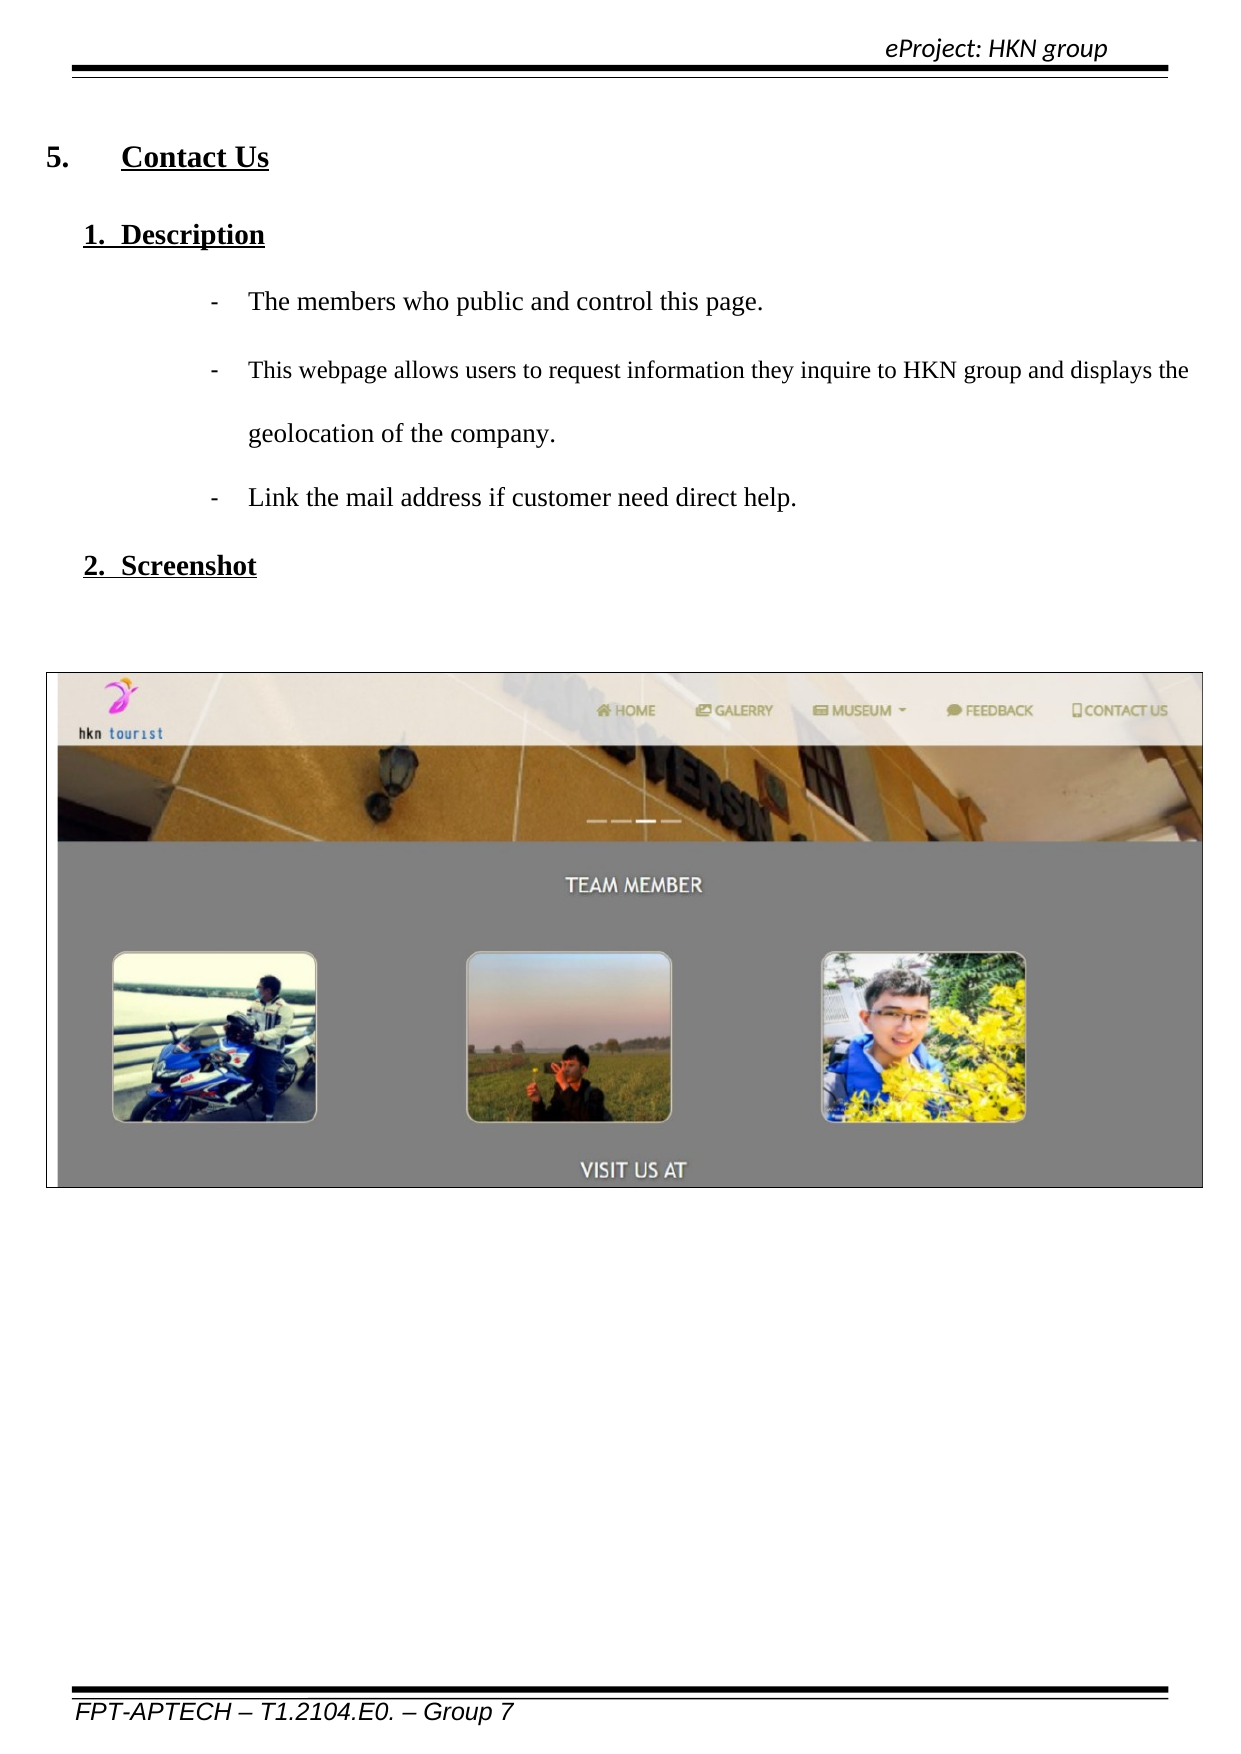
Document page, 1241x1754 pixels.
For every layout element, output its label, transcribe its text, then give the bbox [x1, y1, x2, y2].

list Screenshot [83, 548, 1203, 581]
list The members who public and control this page. [210, 284, 1194, 318]
table_header [47, 673, 57, 1187]
list This webpage allows users to request information they inquire to HKN group and displays the geolocation of the company. [210, 352, 1203, 448]
picture [57, 673, 1203, 1187]
list Description [83, 217, 1203, 250]
list Link the mail address if customer need direct help. [210, 479, 1203, 513]
subtitle Contact Us [46, 138, 1203, 174]
